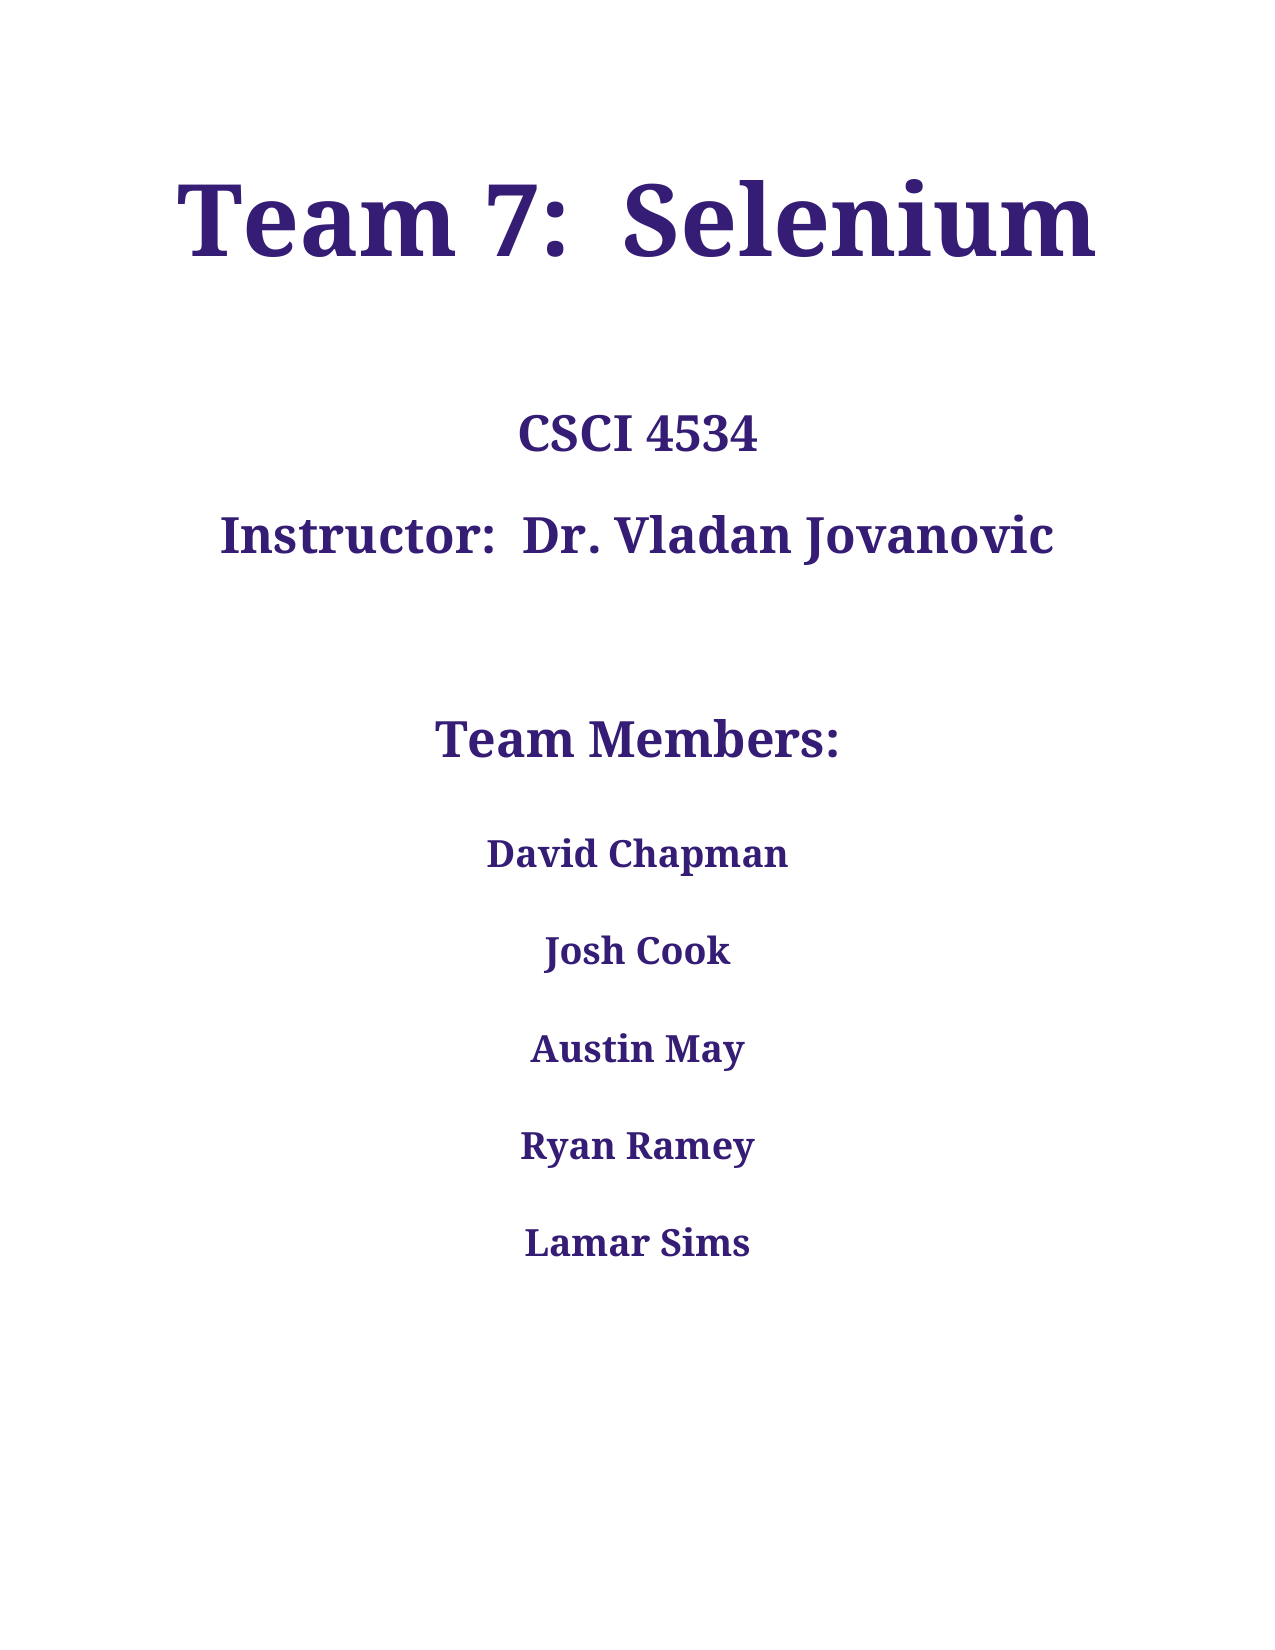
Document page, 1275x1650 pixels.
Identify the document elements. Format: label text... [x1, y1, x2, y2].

subtitle Instructor: Dr. Vladan Jovanovic [150, 500, 1125, 568]
subtitle Josh Cook [150, 924, 1125, 976]
subtitle Austin May [150, 1022, 1125, 1073]
subtitle Ryan Ramey [150, 1119, 1125, 1170]
subtitle David Chapman [150, 827, 1125, 878]
subtitle CSCI 4534 [150, 397, 1125, 466]
subtitle Lamar Sims [150, 1217, 1125, 1268]
title Team 7: Selenium [150, 150, 1125, 286]
subtitle Team Members: [150, 704, 1125, 772]
